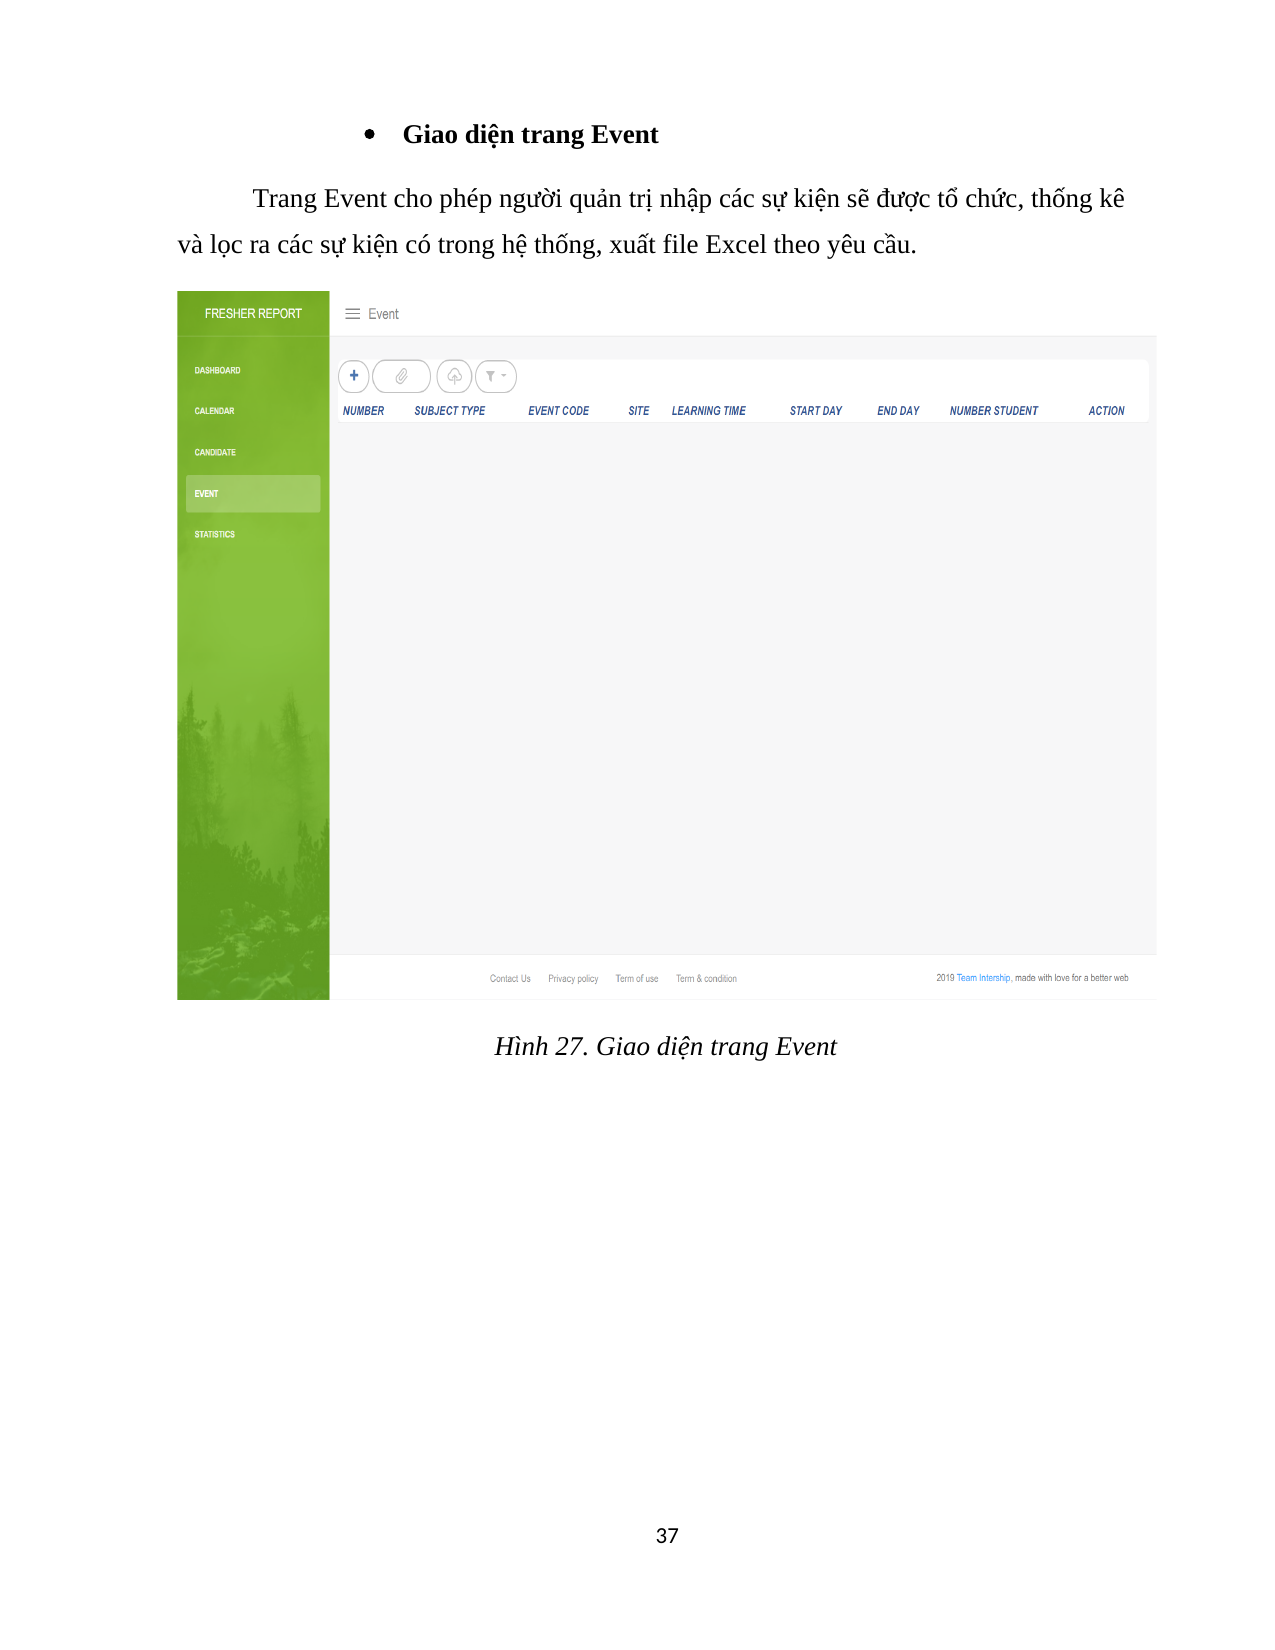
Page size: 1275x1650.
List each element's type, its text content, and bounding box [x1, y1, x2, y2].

text Trang Event cho phép người quản trị nhập các sự kiện sẽ được tổ chức, thống kê và lọc ra các sự kiện có trong hệ thống, xuất file Excel theo yêu cầu. [177, 182, 1157, 259]
text Hình 27. Giao diện trang Event [177, 1030, 1157, 1061]
list Giao diện trang Event [365, 118, 1157, 149]
picture [177, 291, 1157, 1000]
